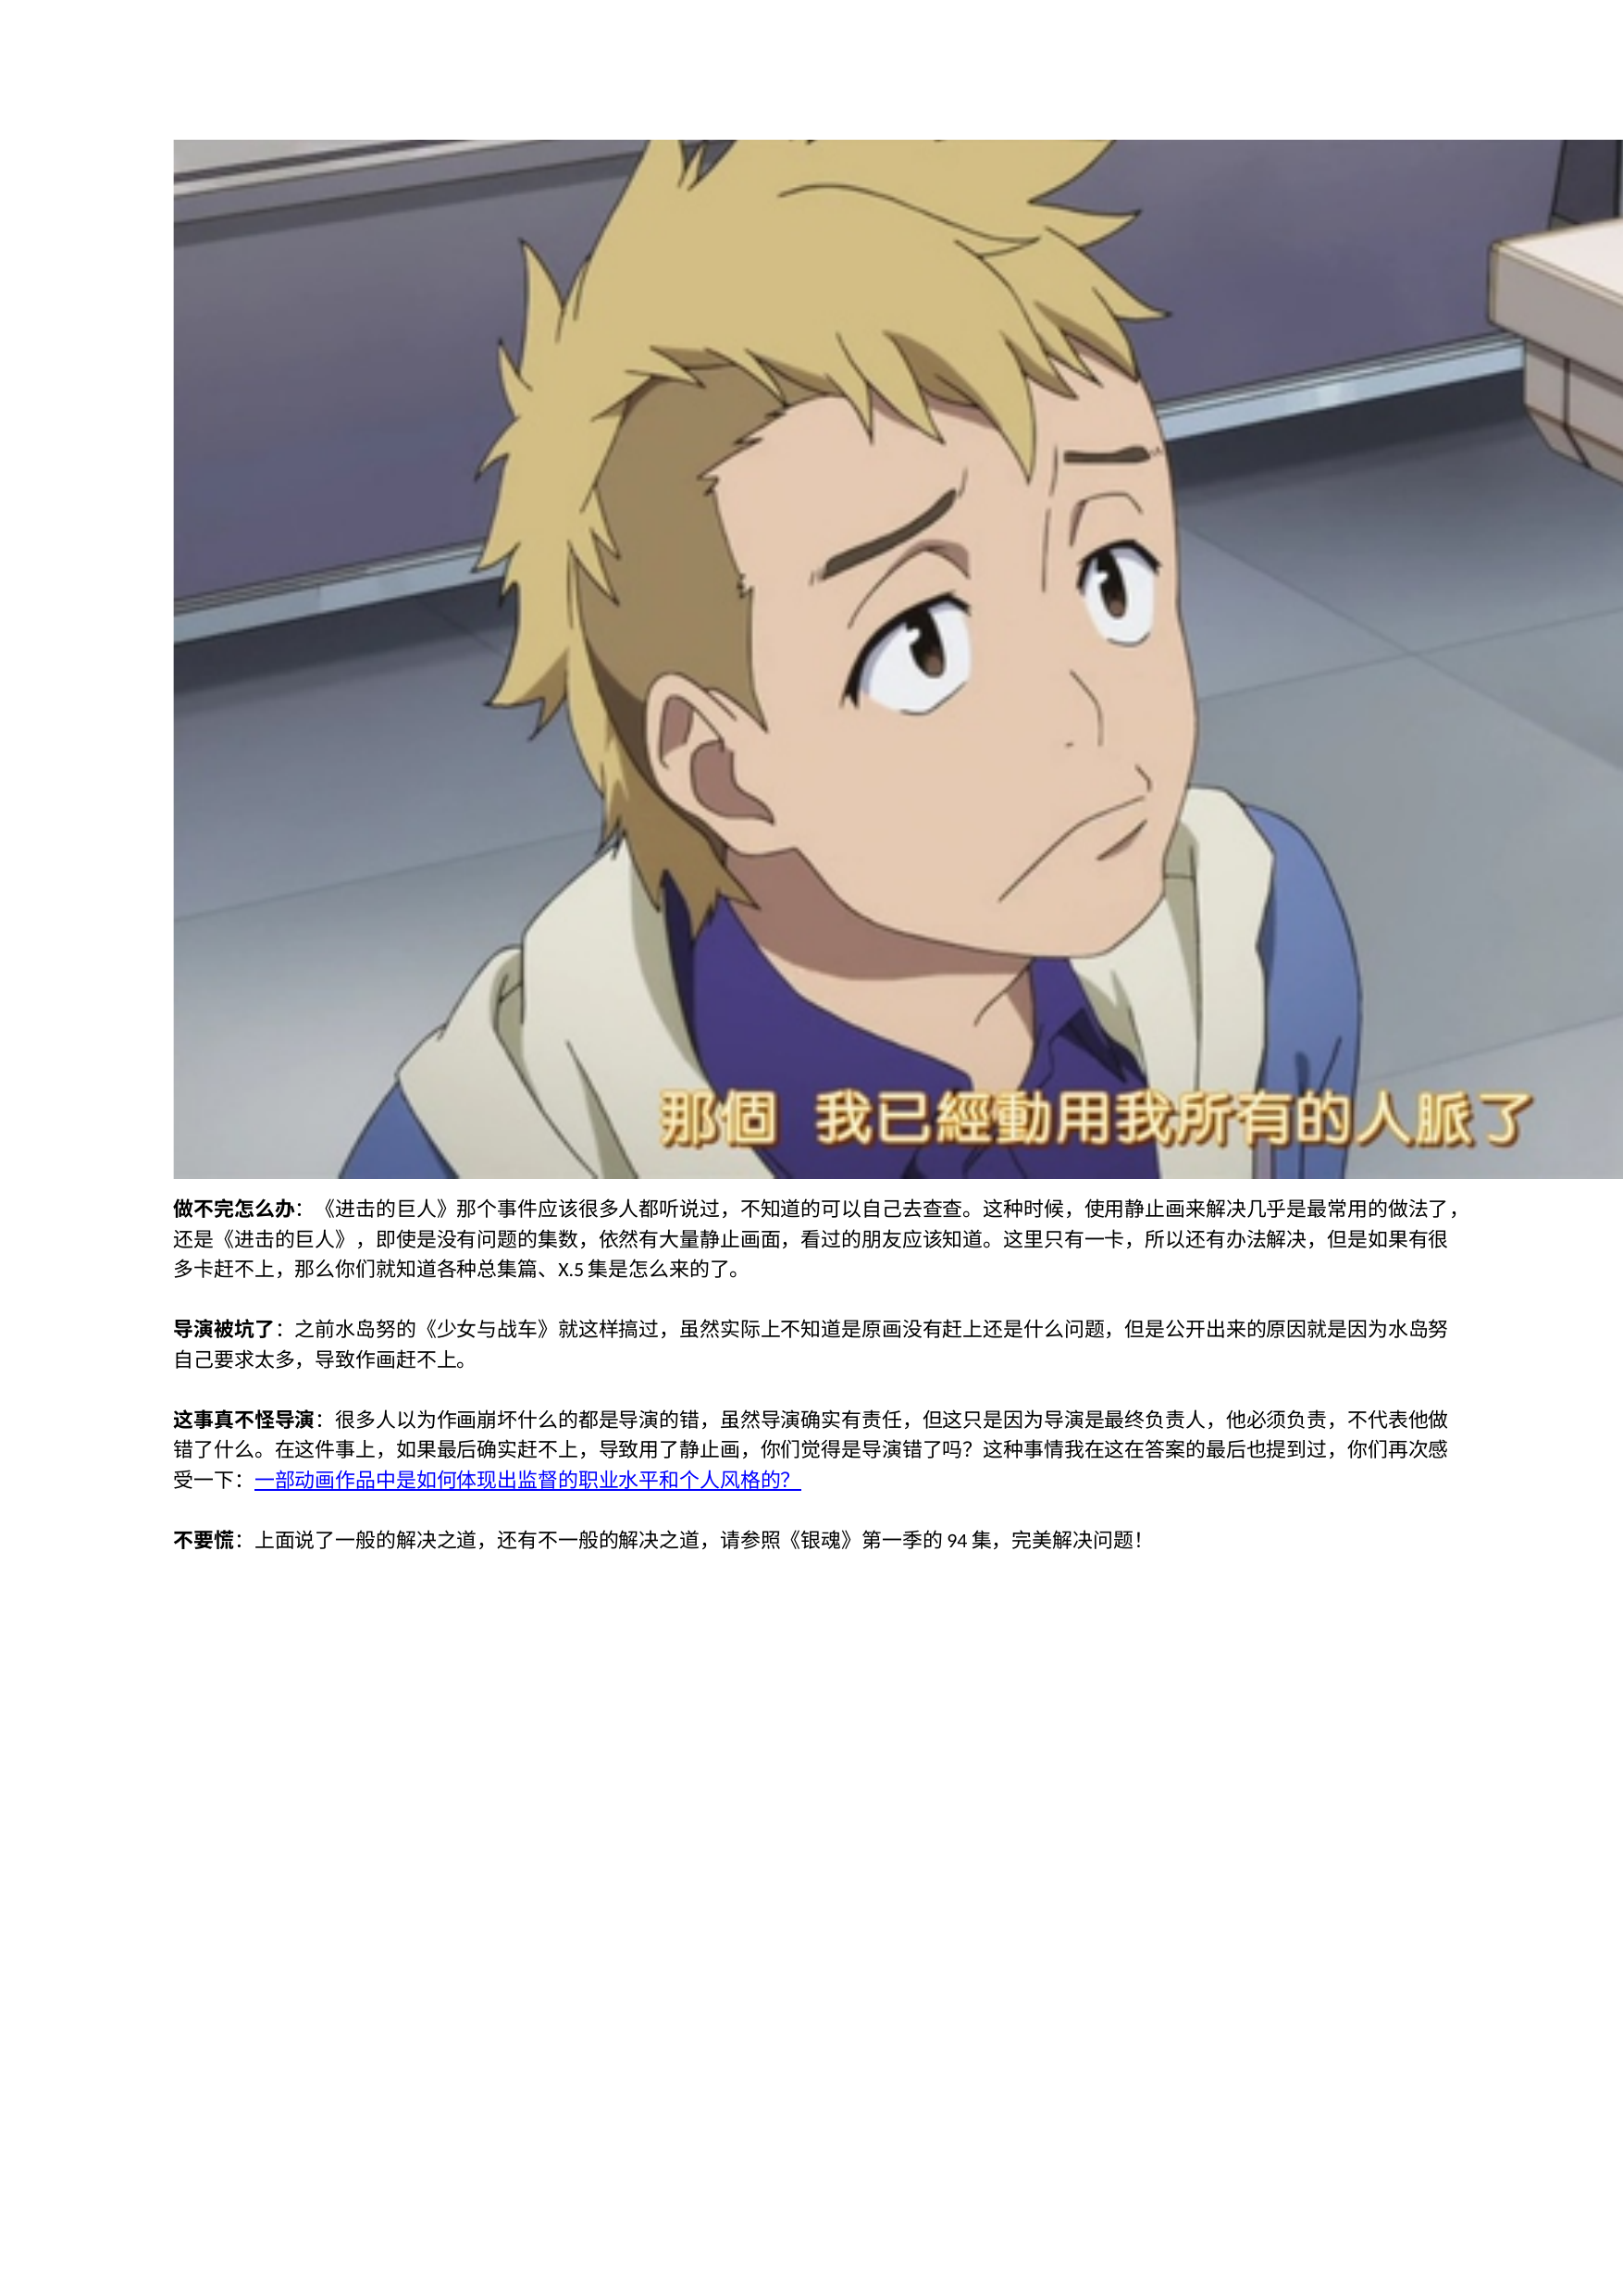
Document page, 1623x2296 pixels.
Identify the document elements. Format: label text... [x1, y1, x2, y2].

text 做不完怎么办：《进击的巨人》那个事件应该很多人都听说过，不知道的可以自己去查查。这种时候，使用静止画来解决几乎是最常用的做法了，还是《进击的巨人》，即使是没有问题的集数，依然有大量静止画面，看过的朋友应该知道。这里只有一卡，所以还有办法解决，但是如果有很多卡赶不上，那么你们就知道各种总集篇、X.5集是怎么来的了。 导演被坑了：之前水岛努的《少女与战车》就这样搞过，虽然实际上不知道是原画没有赶上还是什么问题，但是公开出来的原因就是因为水岛努自己要求太多，导致作画赶不上。 这事真不怪导演：很多人以为作画崩坏什么的都是导演的错，虽然导演确实有责任，但这只是因为导演是最终负责人，他必须负责，不代表他做错了什么。在这件事上，如果最后确实赶不上，导致用了静止画，你们觉得是导演错了吗？这种事情我在这在答案的最后也提到过，你们再次感受一下：一部动画作品中是如何体现出监督的职业水平和个人风格的？ 不要慌：上面说了一般的解决之道，还有不一般的解决之道，请参照《银魂》第一季的94集，完美解决问题！ [173, 1179, 1449, 1554]
picture [173, 140, 1623, 1179]
